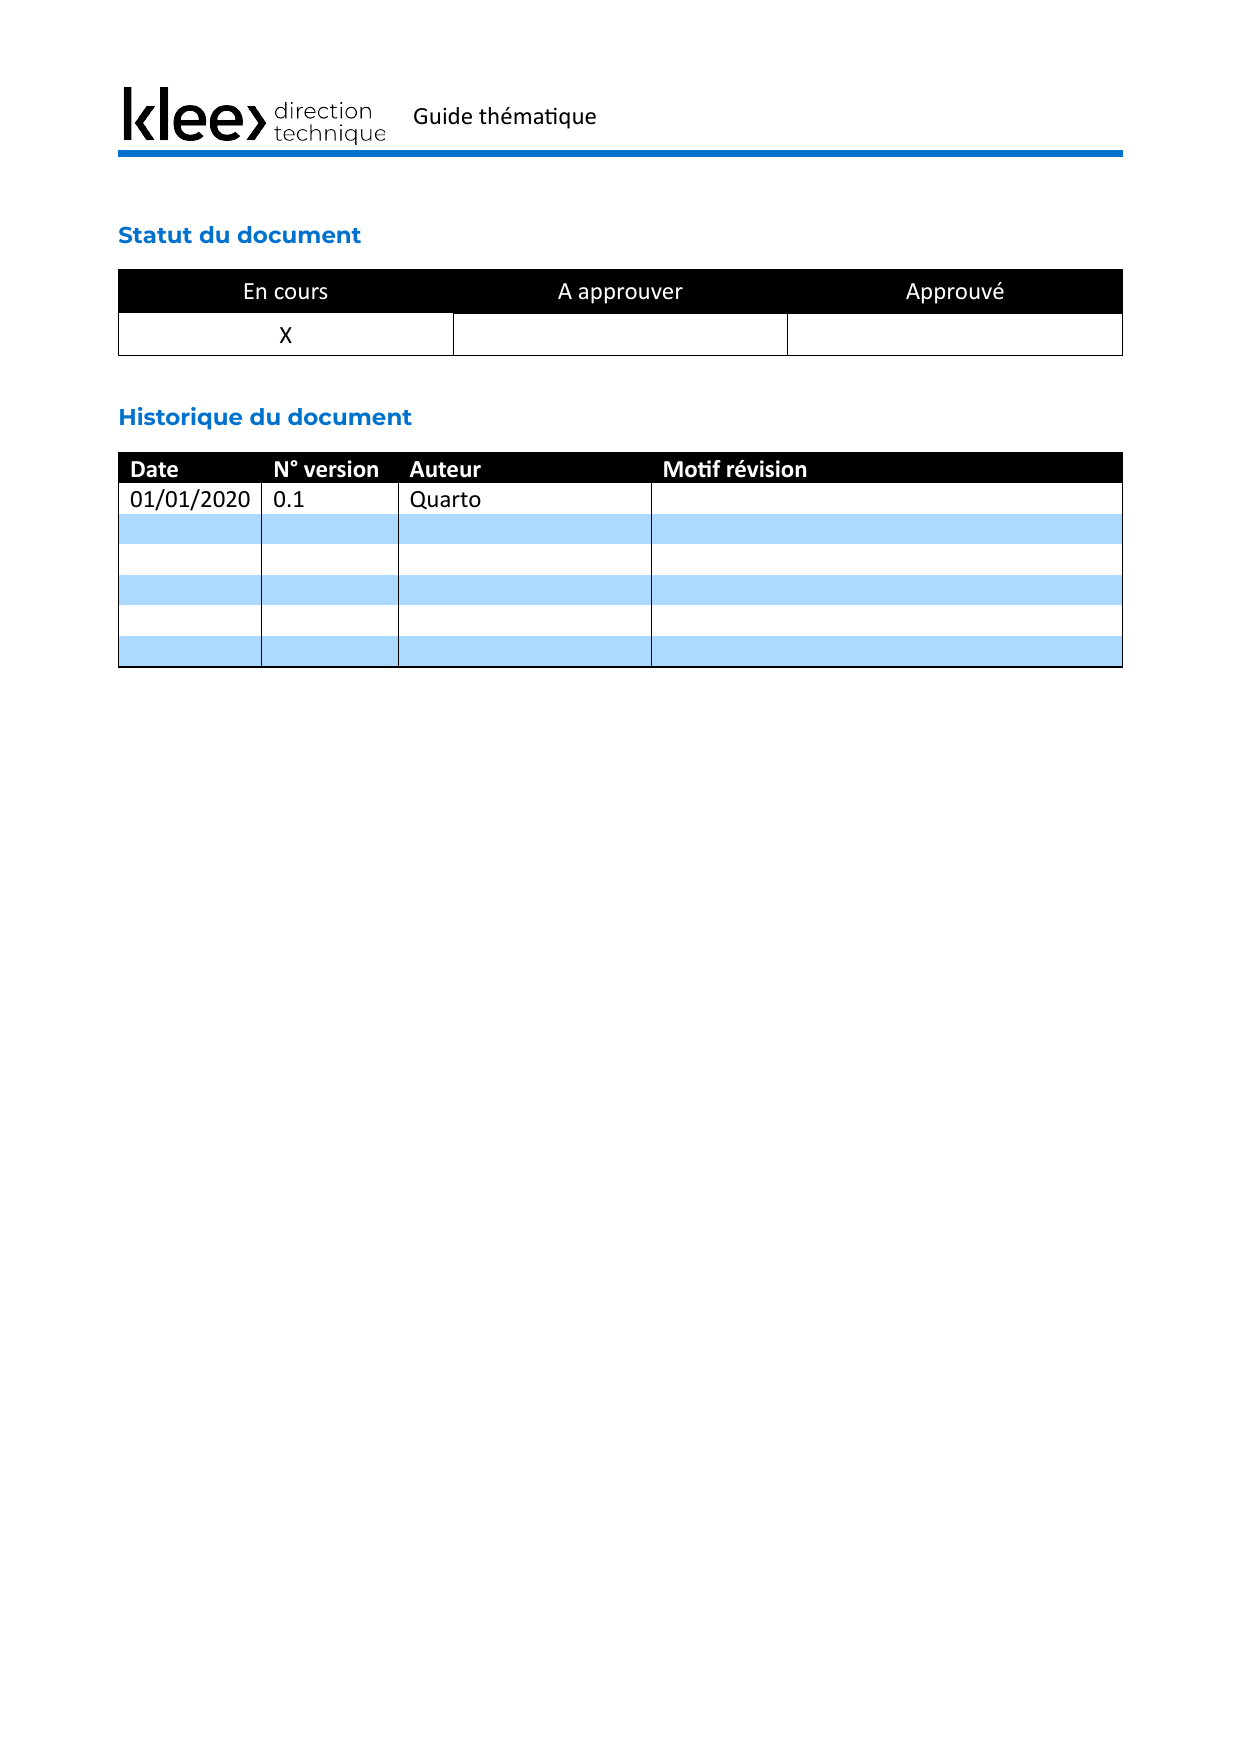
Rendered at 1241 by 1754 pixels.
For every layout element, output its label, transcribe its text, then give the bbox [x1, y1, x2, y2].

table_header Date [119, 453, 261, 483]
table_cell [119, 575, 261, 605]
table_cell [262, 544, 398, 575]
table_cell [788, 314, 1122, 355]
table_cell [262, 636, 398, 666]
table_header Auteur [399, 453, 651, 483]
text Historique du document [118, 404, 1122, 432]
table_cell [119, 514, 261, 544]
table_cell [652, 636, 1122, 666]
table_cell [652, 514, 1122, 544]
table_cell [119, 605, 261, 636]
table_cell [262, 514, 398, 544]
table_cell 0.1 [262, 483, 398, 514]
table_header A approuver [454, 270, 787, 312]
table_cell [399, 544, 651, 575]
table_header N° version [262, 453, 398, 483]
table_cell [399, 636, 651, 666]
table_cell [652, 483, 1122, 514]
table_cell [399, 514, 651, 544]
table_cell [652, 544, 1122, 575]
table_cell [652, 605, 1122, 636]
table_cell [119, 636, 261, 666]
table_header Approuvé [788, 270, 1122, 312]
table_cell [119, 544, 261, 575]
table_cell [262, 605, 398, 636]
text Statut du document [118, 221, 1122, 249]
table_cell Quarto [399, 483, 651, 514]
table_cell 01/01/2020 [119, 483, 261, 514]
table_cell [262, 575, 398, 605]
table_cell [652, 575, 1122, 605]
table_cell X [119, 313, 453, 355]
table_cell [399, 575, 651, 605]
table_header En cours [119, 270, 453, 312]
picture [123, 87, 385, 145]
table_cell [399, 605, 651, 636]
table_cell [454, 314, 787, 355]
table_header Motif révision [652, 453, 1122, 483]
